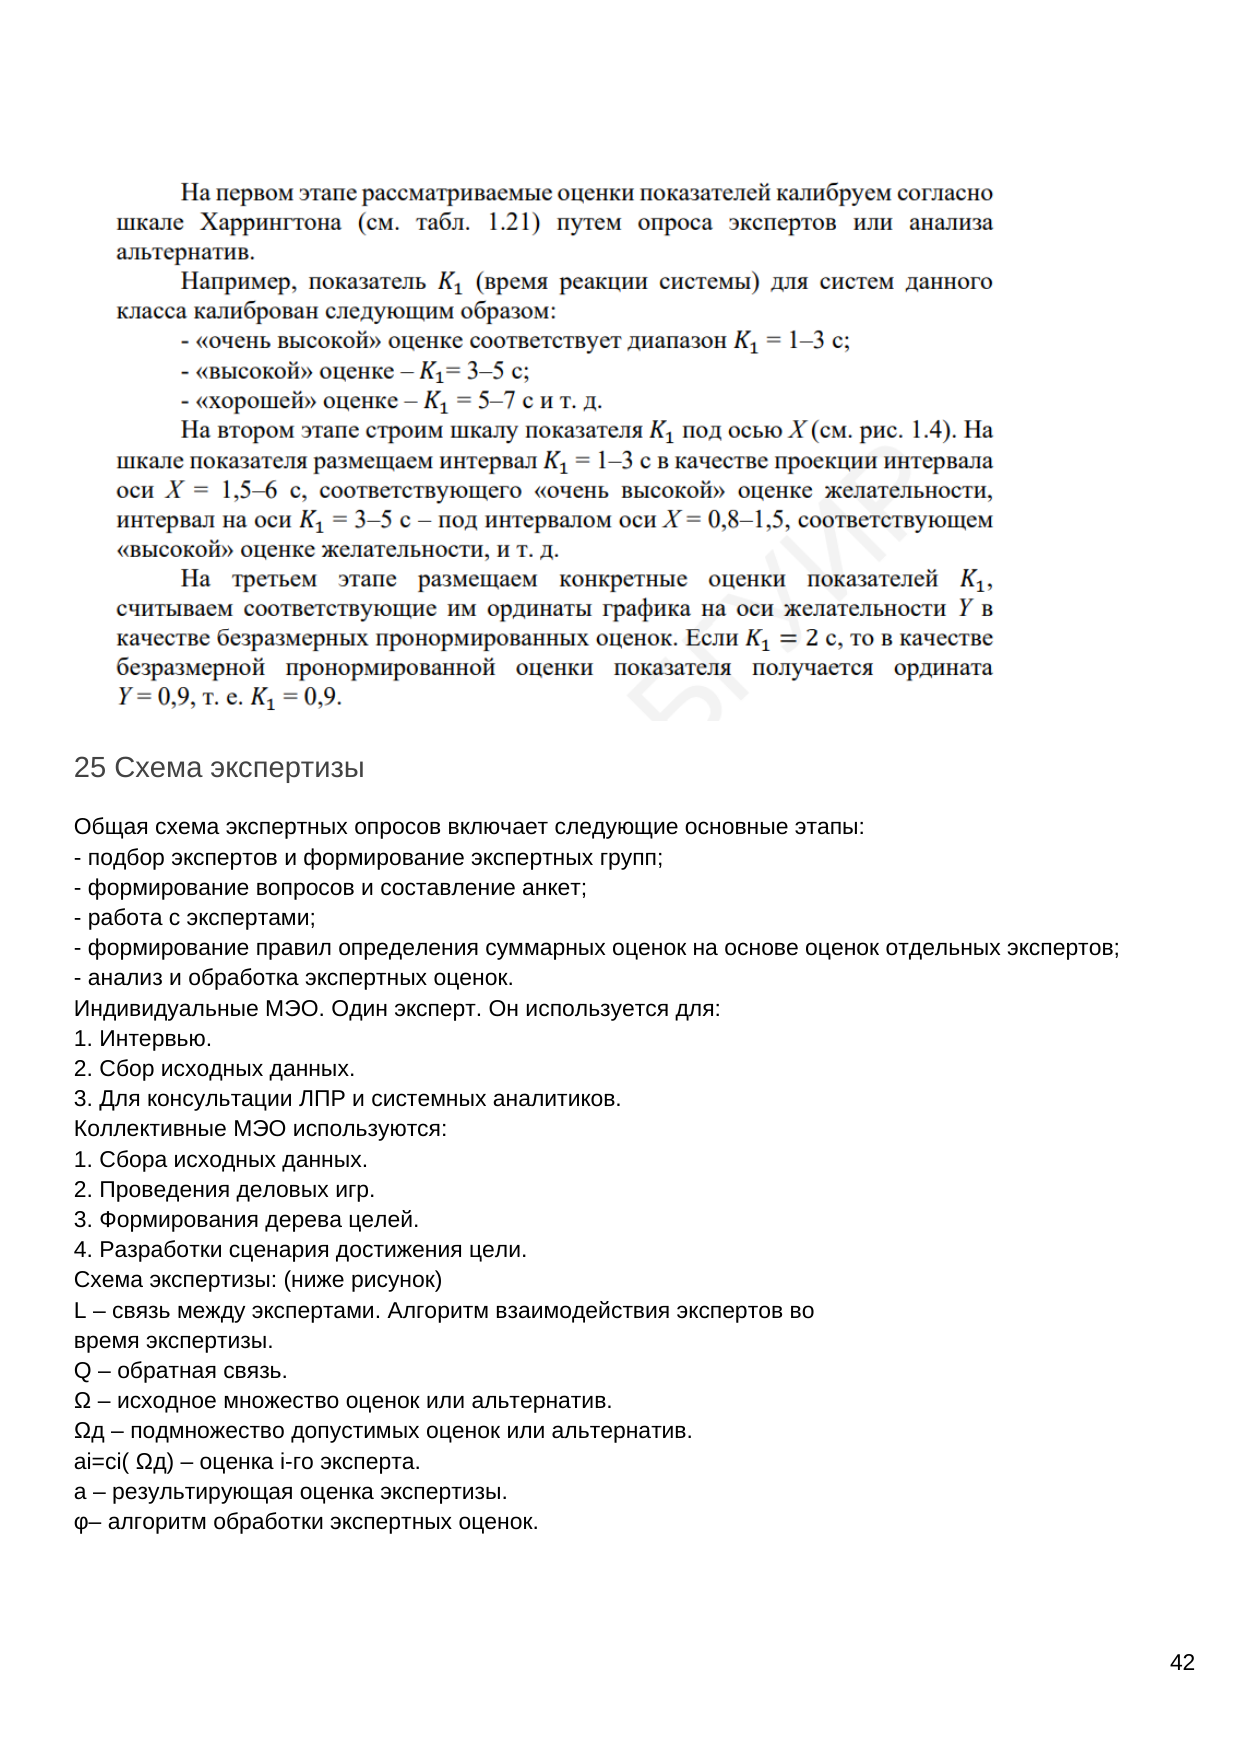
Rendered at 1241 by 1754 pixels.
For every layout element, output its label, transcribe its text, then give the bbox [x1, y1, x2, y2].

text Q – обратная связь. [74, 1357, 1195, 1383]
text 2. Сбор исходных данных. [74, 1055, 1195, 1081]
text φ– алгоритм обработки экспертных оценок. [74, 1508, 1195, 1534]
text L – связь между экспертами. Алгоритм взаимодействия экспертов во [74, 1297, 1195, 1323]
text Ωд – подмножество допустимых оценок или альтернатив. [74, 1417, 1195, 1444]
text - анализ и обработка экспертных оценок. [74, 964, 1195, 991]
text 3. Формирования дерева целей. [74, 1206, 1195, 1232]
text аi=сi( Ωд) – оценка i-го эксперта. [74, 1448, 1195, 1474]
text - формирование правил определения суммарных оценок на основе оценок отдельных экспертов; [74, 934, 1195, 960]
text - работа с экспертами; [74, 904, 1195, 930]
text 3. Для консультации ЛПР и системных аналитиков. [74, 1085, 1195, 1111]
text время экспертизы. [74, 1327, 1195, 1353]
text Ω – исходное множество оценок или альтернатив. [74, 1387, 1195, 1413]
text Общая схема экспертных опросов включает следующие основные этапы: [74, 813, 1195, 839]
text a – результирующая оценка экспертизы. [74, 1478, 1195, 1504]
picture [73, 150, 1014, 721]
text 1. Интервью. [74, 1025, 1195, 1051]
text 1. Сбора исходных данных. [74, 1146, 1195, 1172]
text 4. Разработки сценария достижения цели. [74, 1236, 1195, 1262]
text - формирование вопросов и составление анкет; [74, 874, 1195, 900]
text Схема экспертизы: (ниже рисунок) [74, 1266, 1195, 1293]
text Коллективные МЭО используются: [74, 1115, 1195, 1142]
text Индивидуальные МЭО. Один эксперт. Он используется для: [74, 994, 1195, 1021]
text - подбор экспертов и формирование экспертных групп; [74, 843, 1195, 870]
subtitle 25 Схема экспертизы [74, 750, 1195, 783]
text 2. Проведения деловых игр. [74, 1176, 1195, 1202]
